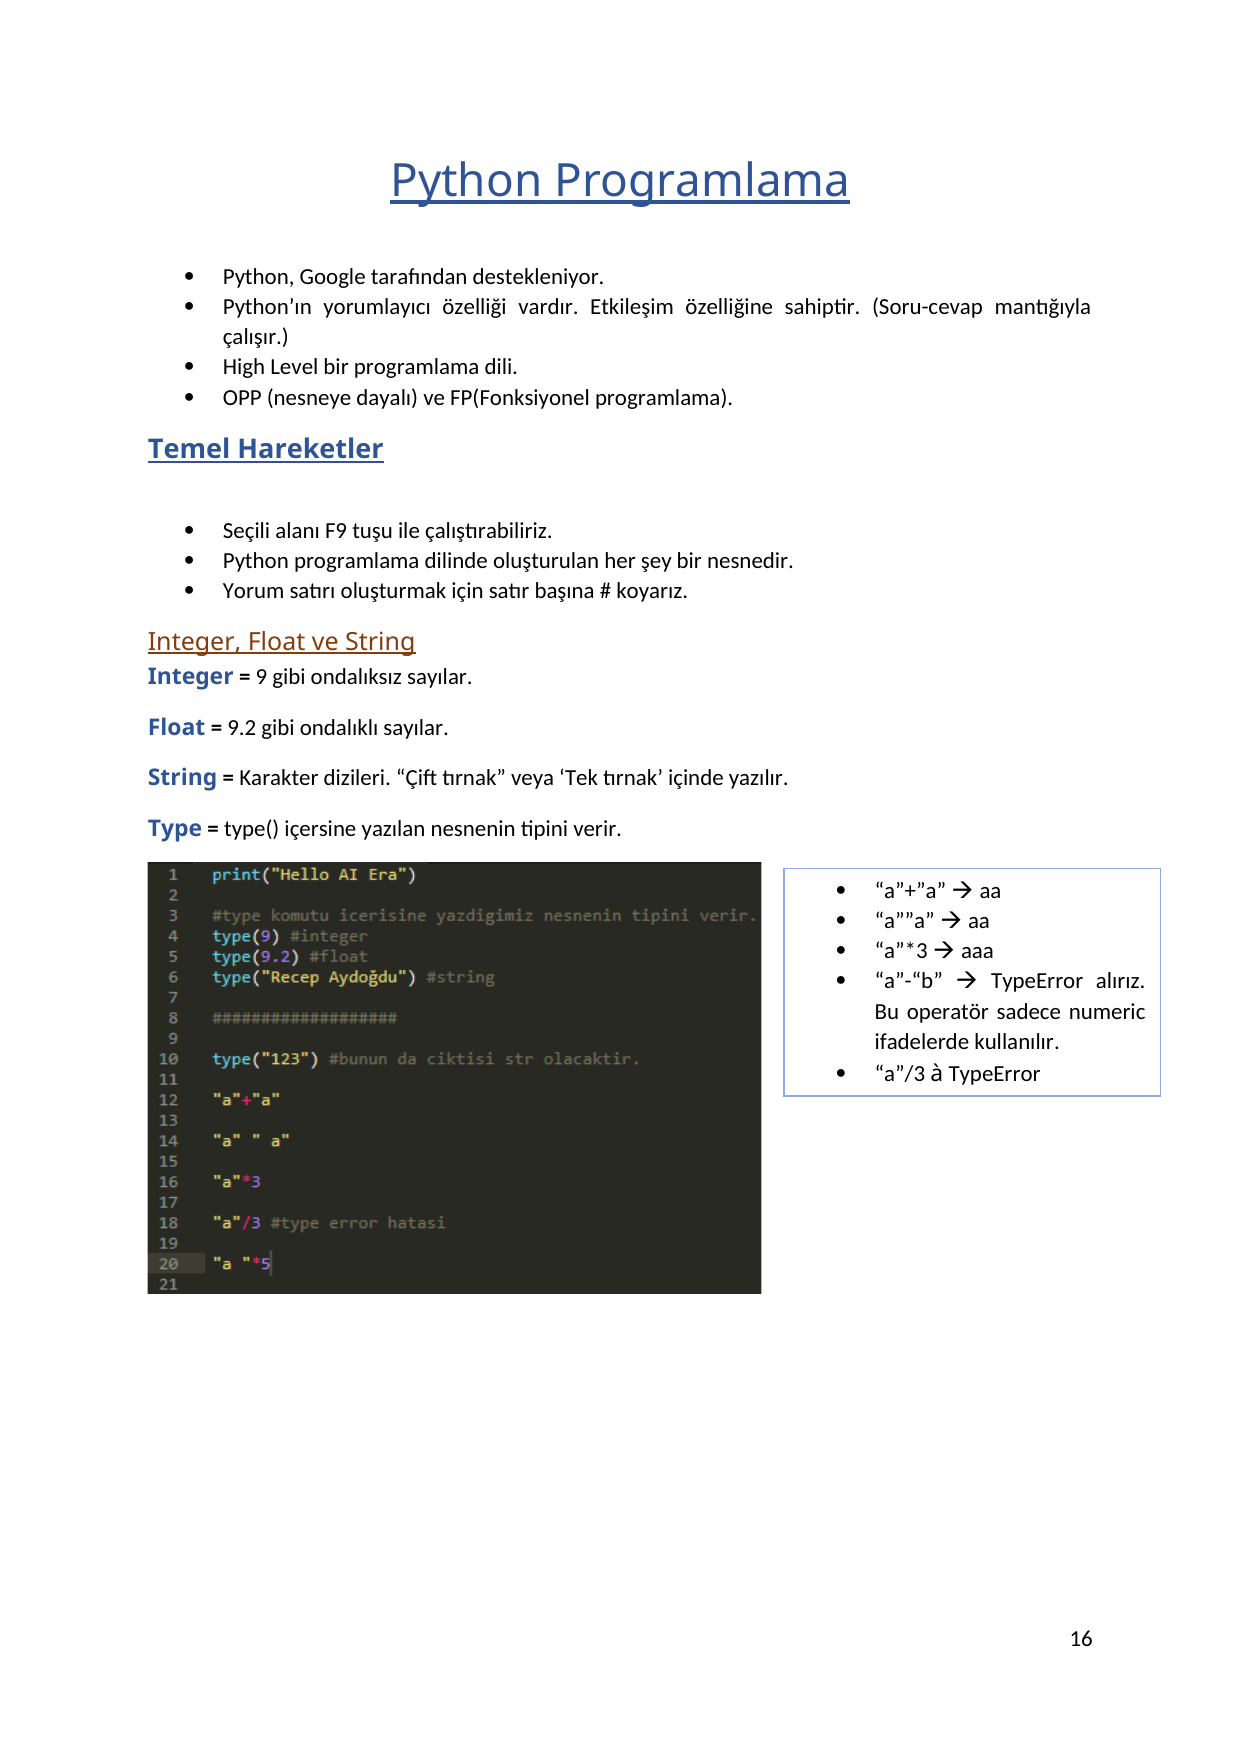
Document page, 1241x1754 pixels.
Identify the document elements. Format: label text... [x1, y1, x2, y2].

list OPP (nesneye dayalı) ve FP(Fonksiyonel programlama). [185, 383, 1092, 411]
text Type = type() içersine yazılan nesnenin tipini verir. [148, 812, 1092, 843]
picture [147, 862, 762, 1294]
subtitle Python Programlama [148, 148, 1092, 210]
text Integer = 9 gibi ondalıksız sayılar. [148, 660, 1092, 692]
text String = Karakter dizileri. “Çift tırnak” veya ‘Tek tırnak’ içinde yazılır. [148, 761, 1092, 792]
list High Level bir programlama dili. [185, 352, 1092, 381]
text Float = 9.2 gibi ondalıklı sayılar. [148, 711, 1092, 742]
list Seçili alanı F9 tuşu ile çalıştırabiliriz. [185, 516, 1092, 544]
list Python’ın yorumlayıcı özelliği vardır. Etkileşim özelliğine sahiptir. (Soru-cevap mantığıyla çalışır.) [185, 292, 1092, 350]
subtitle Temel Hareketler [148, 429, 1092, 466]
list Python, Google tarafından destekleniyor. [185, 262, 1092, 290]
list Python programlama dilinde oluşturulan her şey bir nesnedir. [185, 546, 1092, 574]
list Yorum satırı oluşturmak için satır başına # koyarız. [185, 577, 1092, 605]
subtitle Integer, Float ve String [148, 623, 1092, 658]
